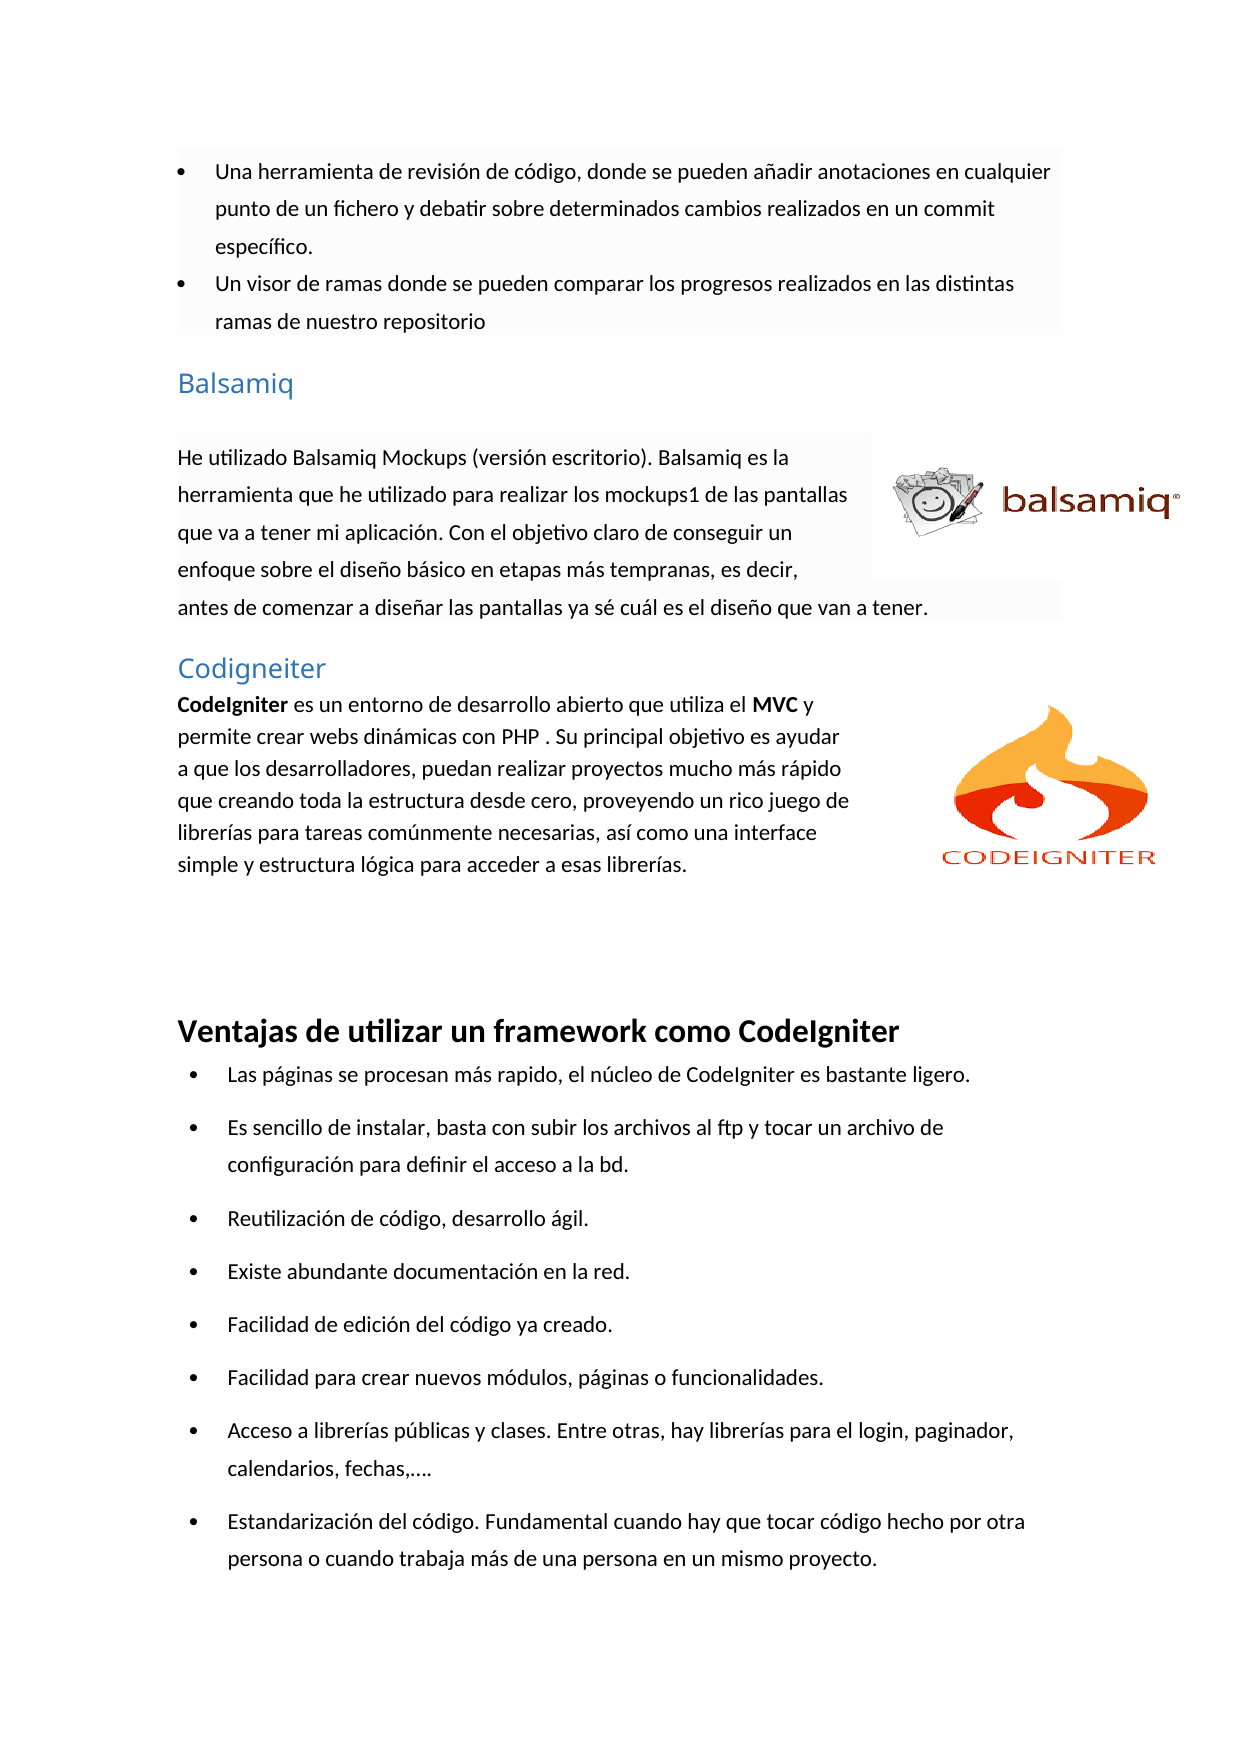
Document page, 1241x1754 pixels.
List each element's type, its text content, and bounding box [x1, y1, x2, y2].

picture [875, 691, 1225, 879]
list Facilidad de edición del código ya creado. [190, 1300, 1063, 1338]
text CodeIgniter es un entorno de desarrollo abierto que utiliza el MVC y permite crear webs dinámicas con PHP . Su principal objetivo es ayudar a que los desarrolladores, puedan realizar proyectos mucho más rápido que creando toda la estructura desde cero, proveyendo un rico juego de librerías para tareas comúnmente necesarias, así como una interface simple y estructura lógica para acceder a esas librerías. [177, 690, 1063, 879]
subtitle Codigneiter [177, 650, 1063, 687]
list Una herramienta de revisión de código, donde se pueden añadir anotaciones en cualquier punto de un fichero y debatir sobre determinados cambios realizados en un commit específico. [177, 148, 1063, 260]
list Un visor de ramas donde se pueden comparar los progresos realizados en las distintas ramas de nuestro repositorio [177, 260, 1063, 335]
list Es sencillo de instalar, basta con subir los archivos al ftp y tocar un archivo de configuración para definir el acceso a la bd. [190, 1103, 1063, 1178]
list Existe abundante documentación en la red. [190, 1247, 1063, 1285]
text He utilizado Balsamiq Mockups (versión escritorio). Balsamiq es la herramienta que he utilizado para realizar los mockups1 de las pantallas que va a tener mi aplicación. Con el objetivo claro de conseguir un enfoque sobre el diseño básico en etapas más tempranas, es decir, antes de comenzar a diseñar las pantallas ya sé cuál es el diseño que van a tener. [177, 433, 1063, 621]
picture [871, 414, 1199, 581]
subtitle Balsamiq [177, 364, 1063, 401]
list Las páginas se procesan más rapido, el núcleo de CodeIgniter es bastante ligero. [190, 1050, 1063, 1088]
list Reutilización de código, desarrollo ágil. [190, 1194, 1063, 1232]
list Acceso a librerías públicas y clases. Entre otras, hay librerías para el login, paginador, calendarios, fechas,…. [190, 1407, 1063, 1482]
list Facilidad para crear nuevos módulos, páginas o funcionalidades. [190, 1353, 1063, 1391]
list Estandarización del código. Fundamental cuando hay que tocar código hecho por otra persona o cuando trabaja más de una persona en un mismo proyecto. [190, 1497, 1063, 1572]
text Ventajas de utilizar un framework como CodeIgniter [177, 1010, 1063, 1050]
